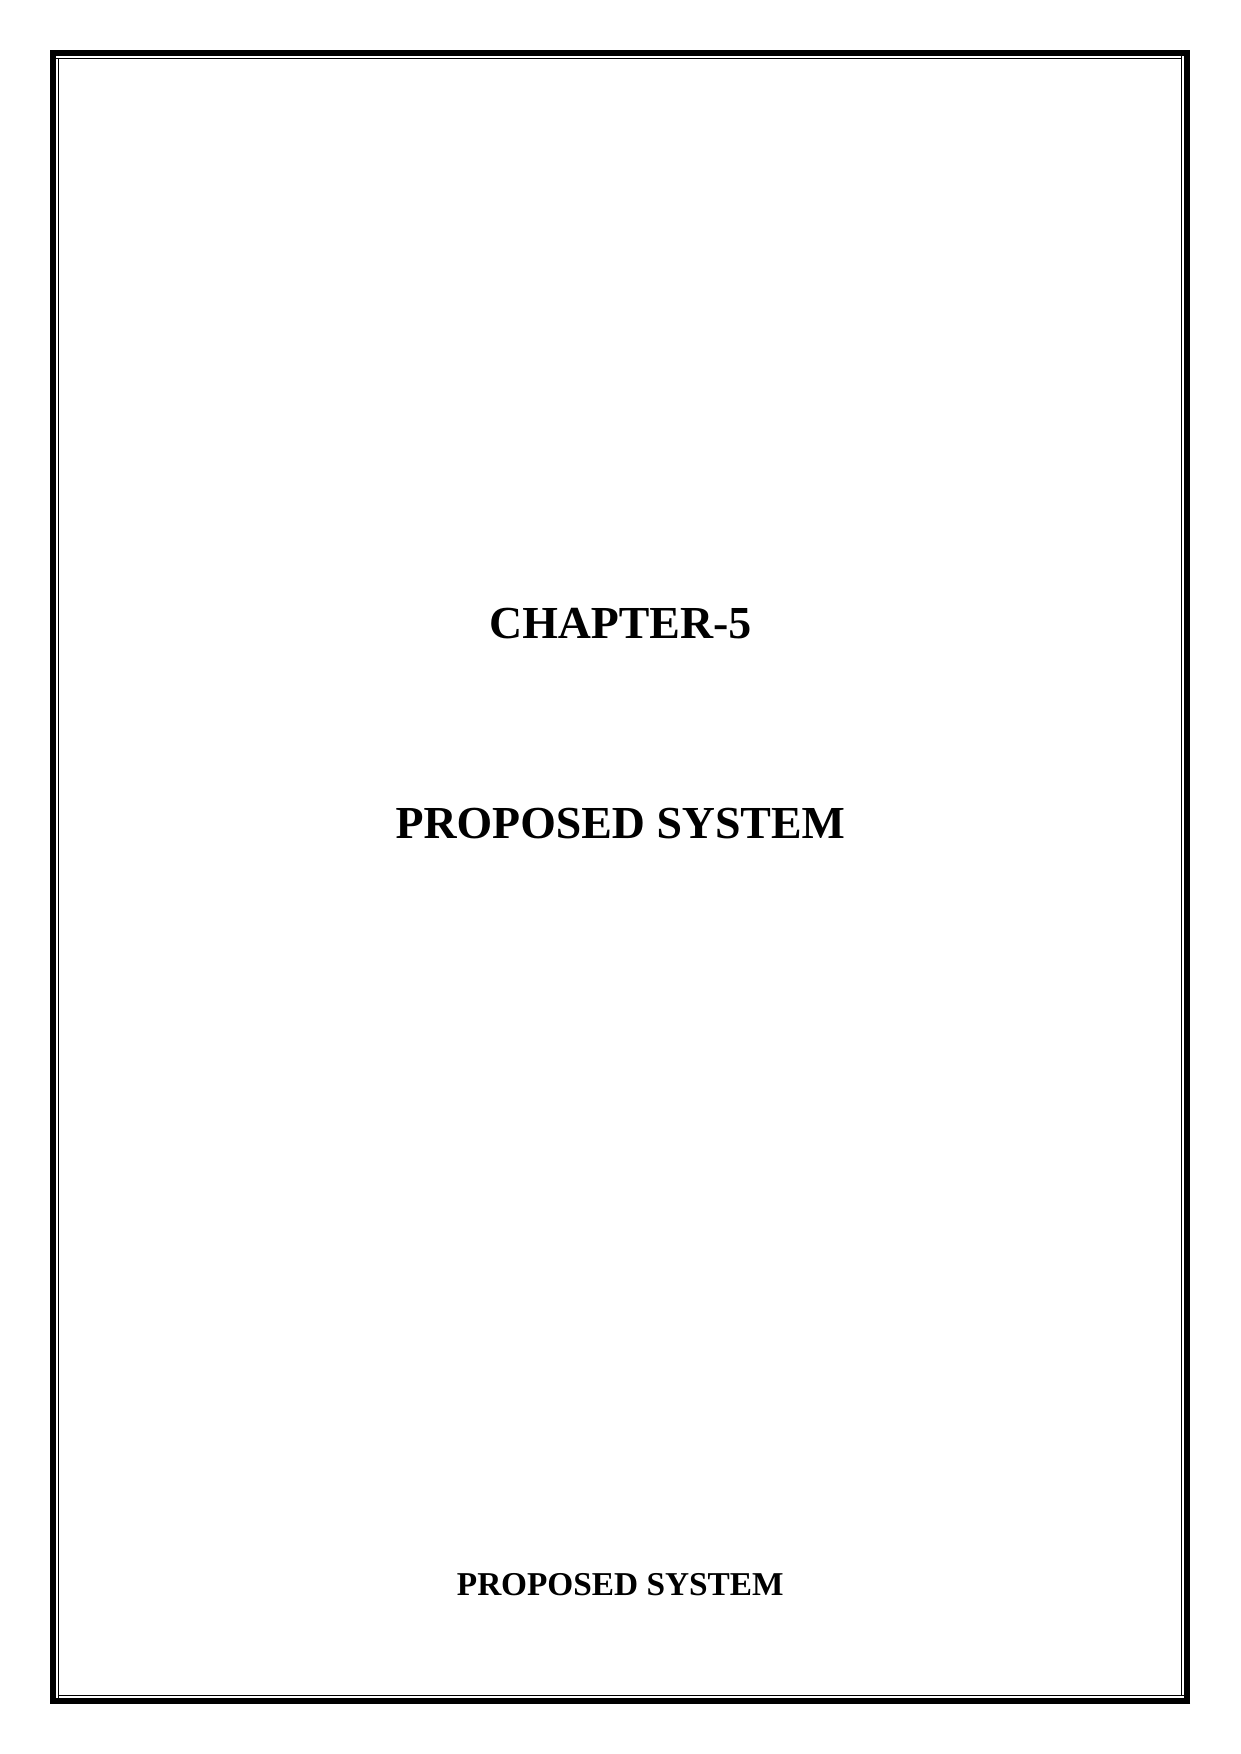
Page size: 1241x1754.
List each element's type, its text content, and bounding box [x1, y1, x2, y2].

text PROPOSED SYSTEM [150, 1564, 1090, 1603]
text CHAPTER-5 [150, 595, 1090, 648]
text PROPOSED SYSTEM [150, 795, 1090, 848]
